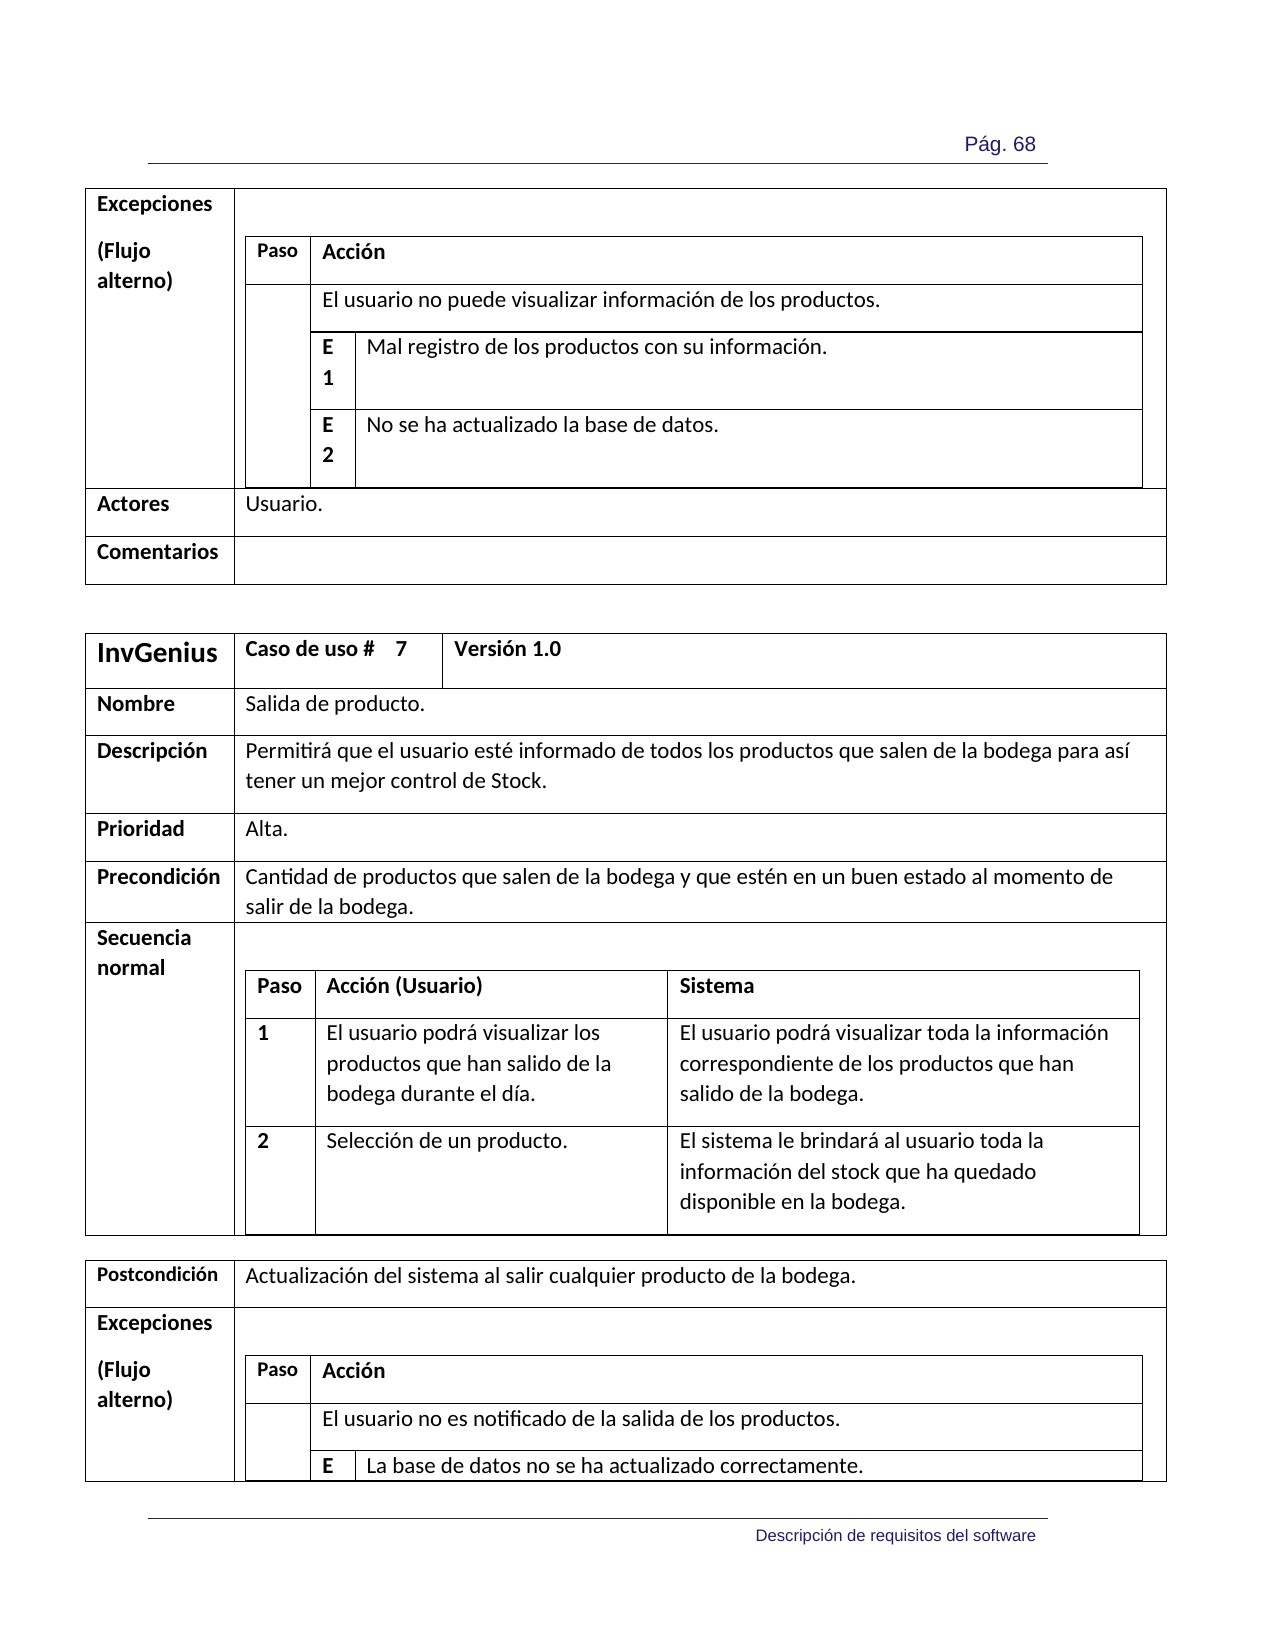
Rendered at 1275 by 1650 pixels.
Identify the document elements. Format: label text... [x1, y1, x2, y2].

table_header Versión 1.0 [443, 634, 1166, 688]
table_cell Precondición [86, 862, 234, 922]
table_cell Salida de producto. [235, 689, 1166, 735]
table_cell [235, 189, 1166, 488]
table_cell Nombre [86, 689, 234, 735]
table_cell Alta. [235, 814, 1166, 861]
table_cell Cantidad de productos que salen de la bodega y que estén en un buen estado al momento de salir de la bodega. [235, 862, 1166, 922]
table_cell Permitirá que el usuario esté informado de todos los productos que salen de la bodega para así tener un mejor control de Stock. [235, 736, 1166, 813]
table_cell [86, 1308, 234, 1481]
table_cell [235, 923, 1166, 1235]
table_cell Usuario. [235, 489, 1166, 536]
table_cell Actores [86, 489, 234, 536]
table_cell Descripción [86, 736, 234, 813]
table_header Caso de uso # 7 [235, 634, 442, 688]
table_cell [235, 1308, 1166, 1481]
table_header InvGenius [86, 634, 234, 688]
table_cell [235, 537, 1166, 584]
table_cell Excepciones (Flujo alterno) [86, 189, 234, 488]
table_header Postcondición [86, 1261, 234, 1307]
table_header Actualización del sistema al salir cualquier producto de la bodega. [235, 1261, 1166, 1307]
table_cell Prioridad [86, 814, 234, 861]
table_cell Comentarios [86, 537, 234, 584]
table_cell Secuencia normal [86, 923, 234, 1235]
